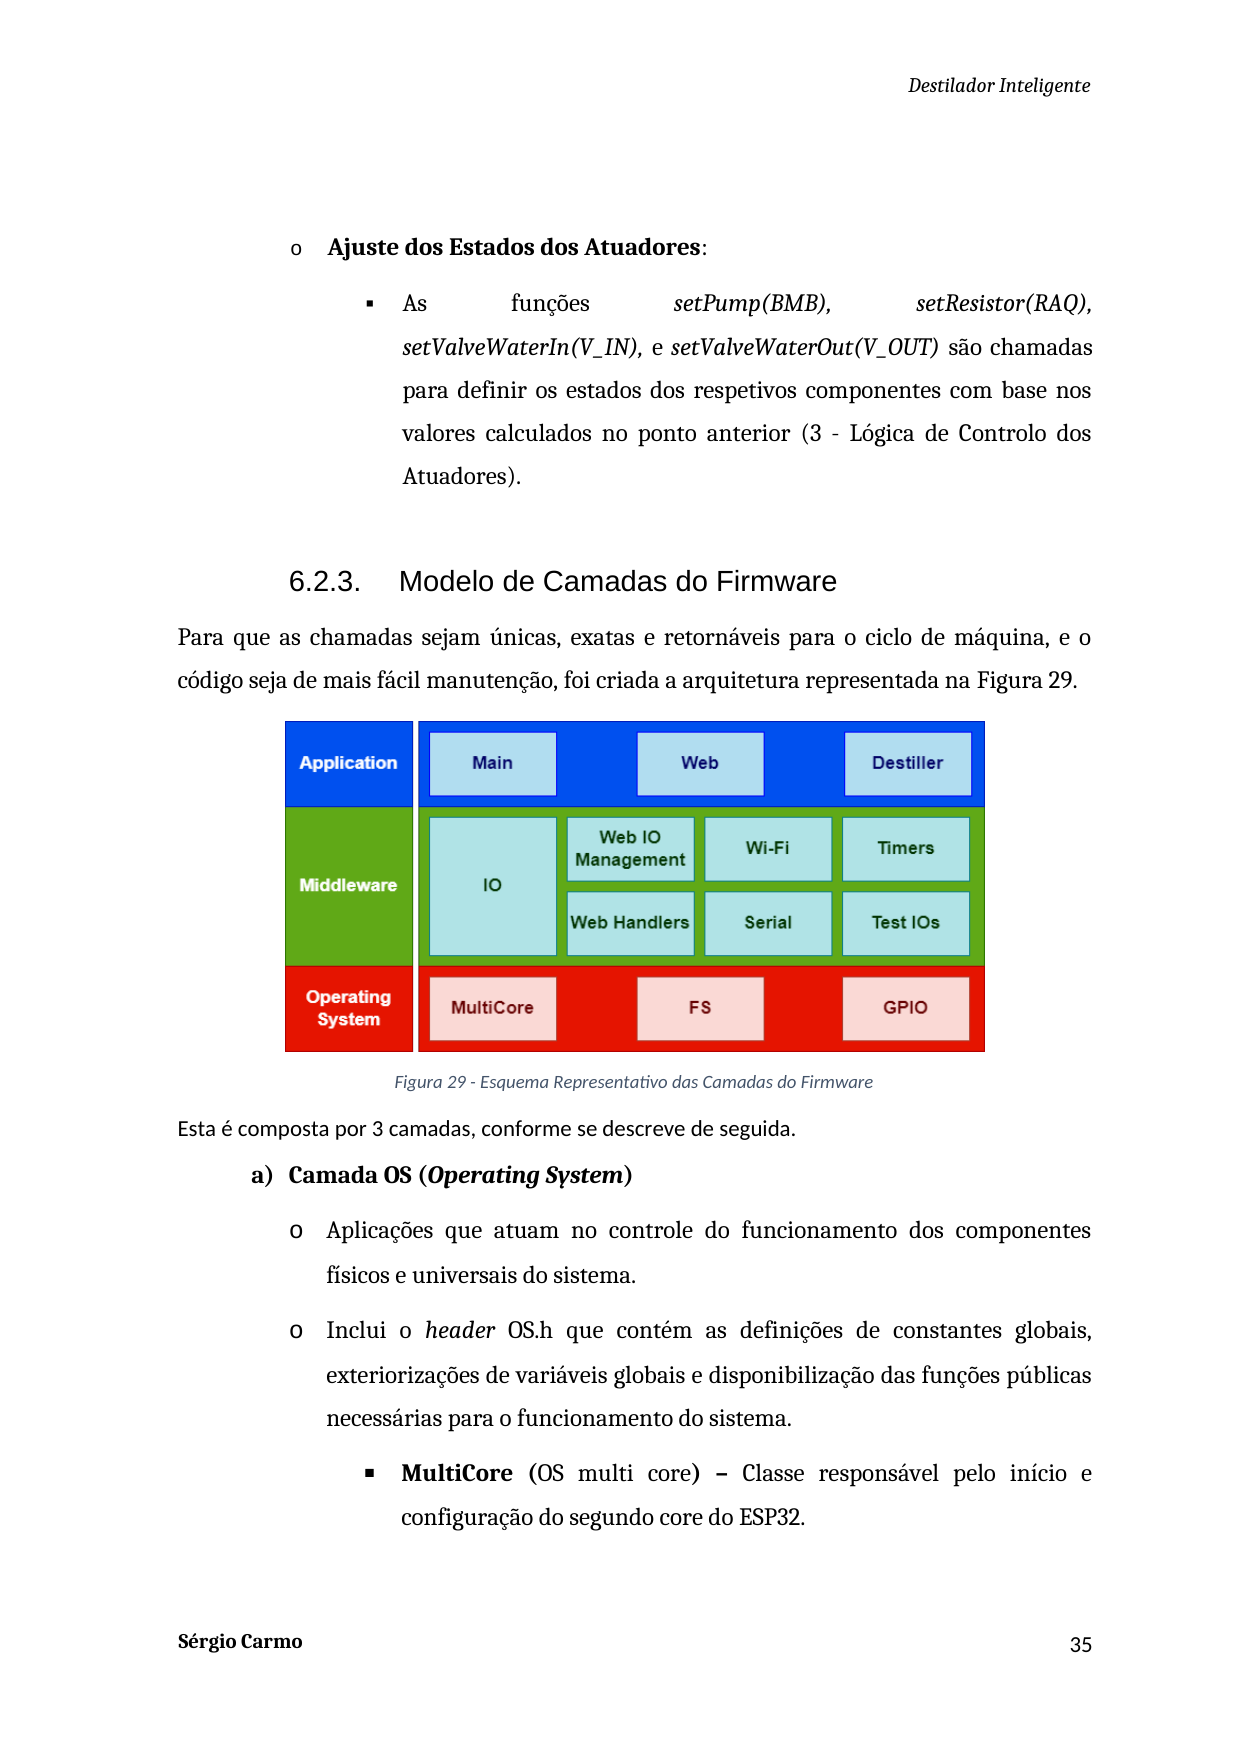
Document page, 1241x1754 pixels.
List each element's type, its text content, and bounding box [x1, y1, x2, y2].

text Figura 29 - Esquema Representativo das Camadas do Firmware [177, 1070, 1092, 1093]
text Para que as chamadas sejam únicas, exatas e retornáveis para o ciclo de máquina, e o código seja de mais fácil manutenção, foi criada a arquitetura representada na Figura 29. [177, 623, 1092, 695]
list Aplicações que atuam no controle do funcionamento dos componentes físicos e universais do sistema. [288, 1216, 1092, 1289]
subtitle Modelo de Camadas do Firmware [288, 564, 1092, 598]
text Esta é composta por 3 camadas, conforme se descreve de seguida. [177, 1114, 1092, 1142]
list Camada OS (Operating System) [251, 1161, 1092, 1189]
list As funções setPump(BMB), setResistor(RAQ), setValveWaterIn(V_IN), e setValveWaterOut(V_OUT) são chamadas para definir os estados dos respetivos componentes com base nos valores calculados no ponto anterior (3 - Lógica de Controlo dos Atuadores). [365, 288, 1092, 491]
picture [285, 721, 985, 1052]
list Ajuste dos Estados dos Atuadores: [290, 233, 1092, 262]
list Inclui o header OS.h que contém as definições de constantes globais, exteriorizações de variáveis globais e disponibilização das funções públicas necessárias para o funcionamento do sistema. [288, 1316, 1092, 1432]
list MultiCore (OS multi core) – Classe responsável pelo início e configuração do segundo core do ESP32. [363, 1459, 1092, 1531]
